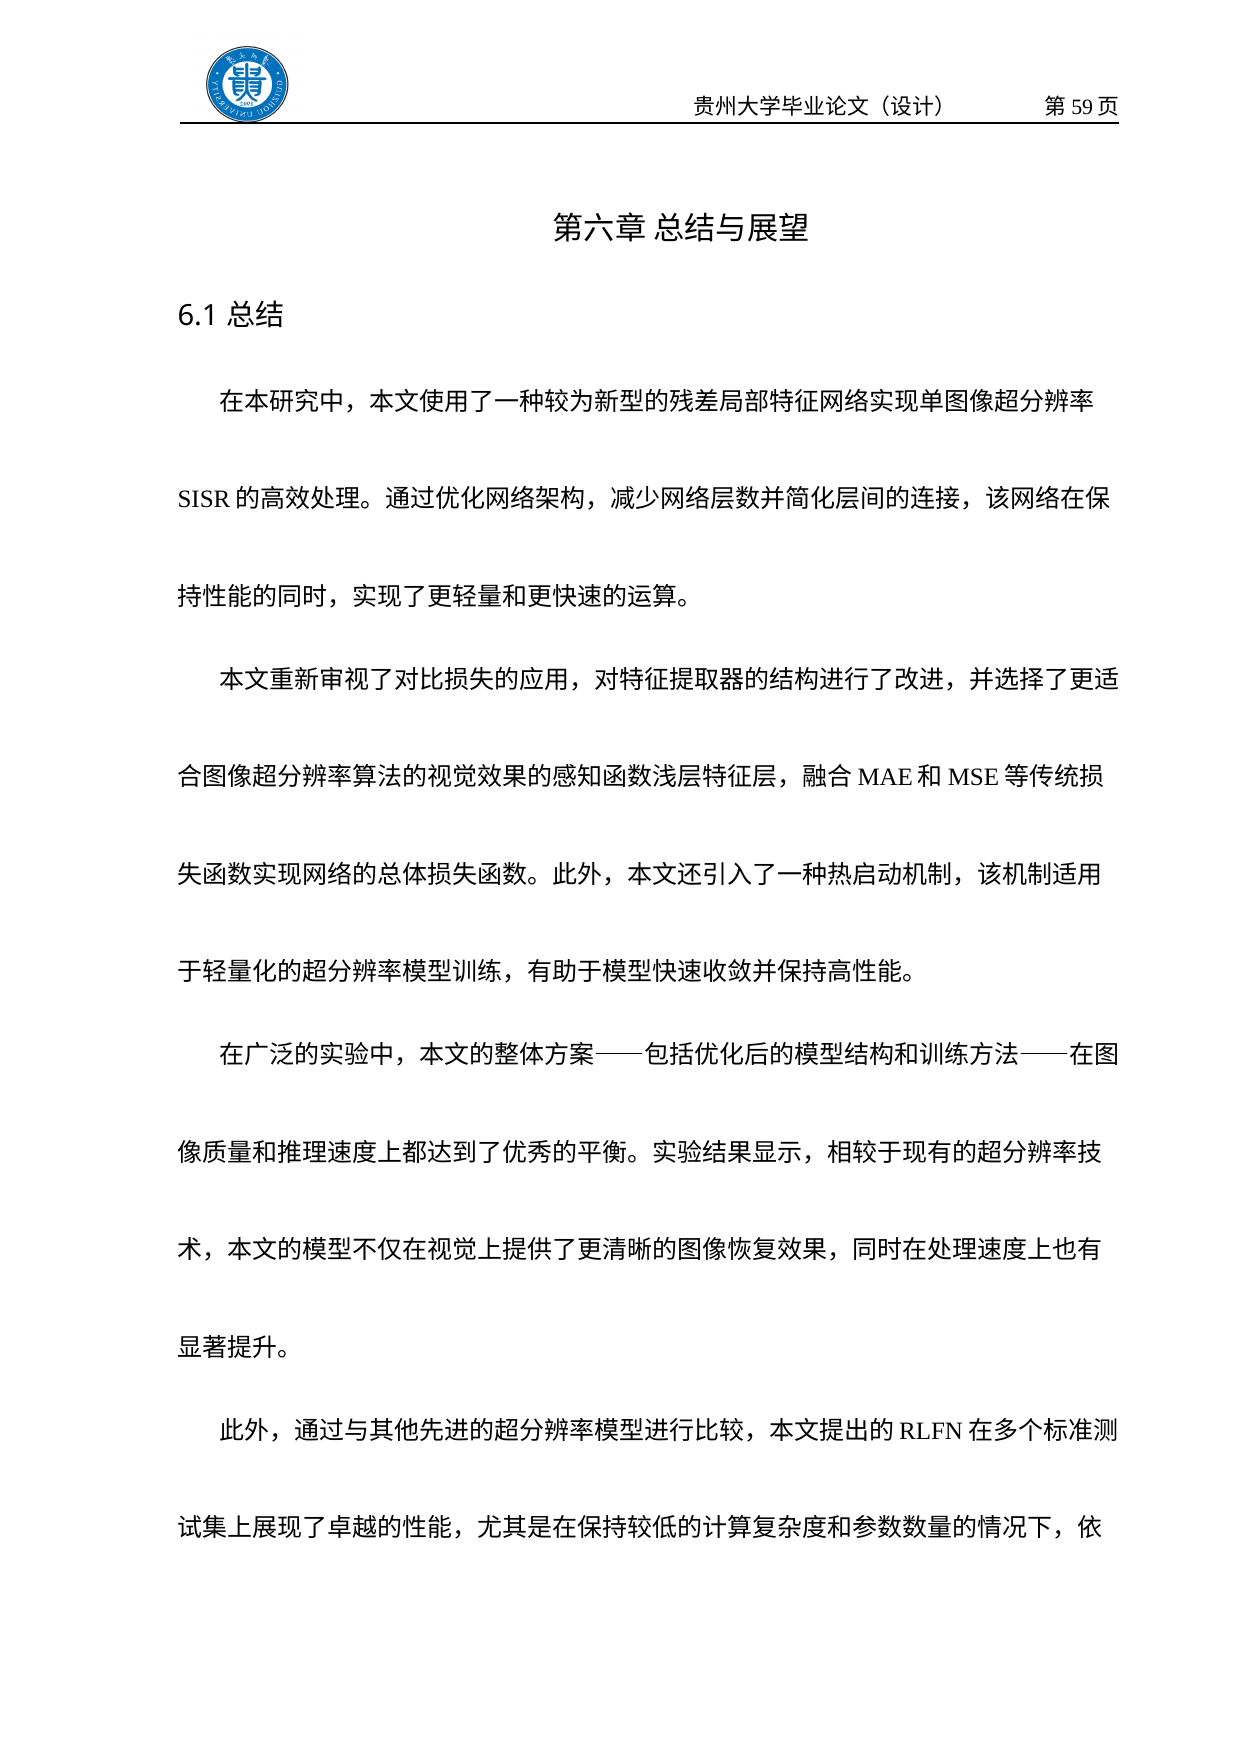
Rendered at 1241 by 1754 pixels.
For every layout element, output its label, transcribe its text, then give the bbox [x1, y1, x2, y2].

text 在本研究中，本文使用了一种较为新型的残差局部特征网络实现单图像超分辨率SISR的高效处理。通过优化网络架构，减少网络层数并简化层间的连接，该网络在保持性能的同时，实现了更轻量和更快速的运算。 [177, 367, 1122, 627]
text 在广泛的实验中，本文的整体方案——包括优化后的模型结构和训练方法——在图像质量和推理速度上都达到了优秀的平衡。实验结果显示，相较于现有的超分辨率技术，本文的模型不仅在视觉上提供了更清晰的图像恢复效果，同时在处理速度上也有显著提升。 [177, 1020, 1122, 1378]
subtitle 第六章 总结与展望 [177, 193, 1122, 258]
subtitle 6.1 总结 [177, 281, 1122, 346]
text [177, 1396, 1122, 1558]
picture [191, 36, 305, 122]
picture [191, 124, 305, 131]
text 本文重新审视了对比损失的应用，对特征提取器的结构进行了改进，并选择了更适合图像超分辨率算法的视觉效果的感知函数浅层特征层，融合MAE和MSE等传统损失函数实现网络的总体损失函数。此外，本文还引入了一种热启动机制，该机制适用于轻量化的超分辨率模型训练，有助于模型快速收敛并保持高性能。 [177, 645, 1122, 1002]
